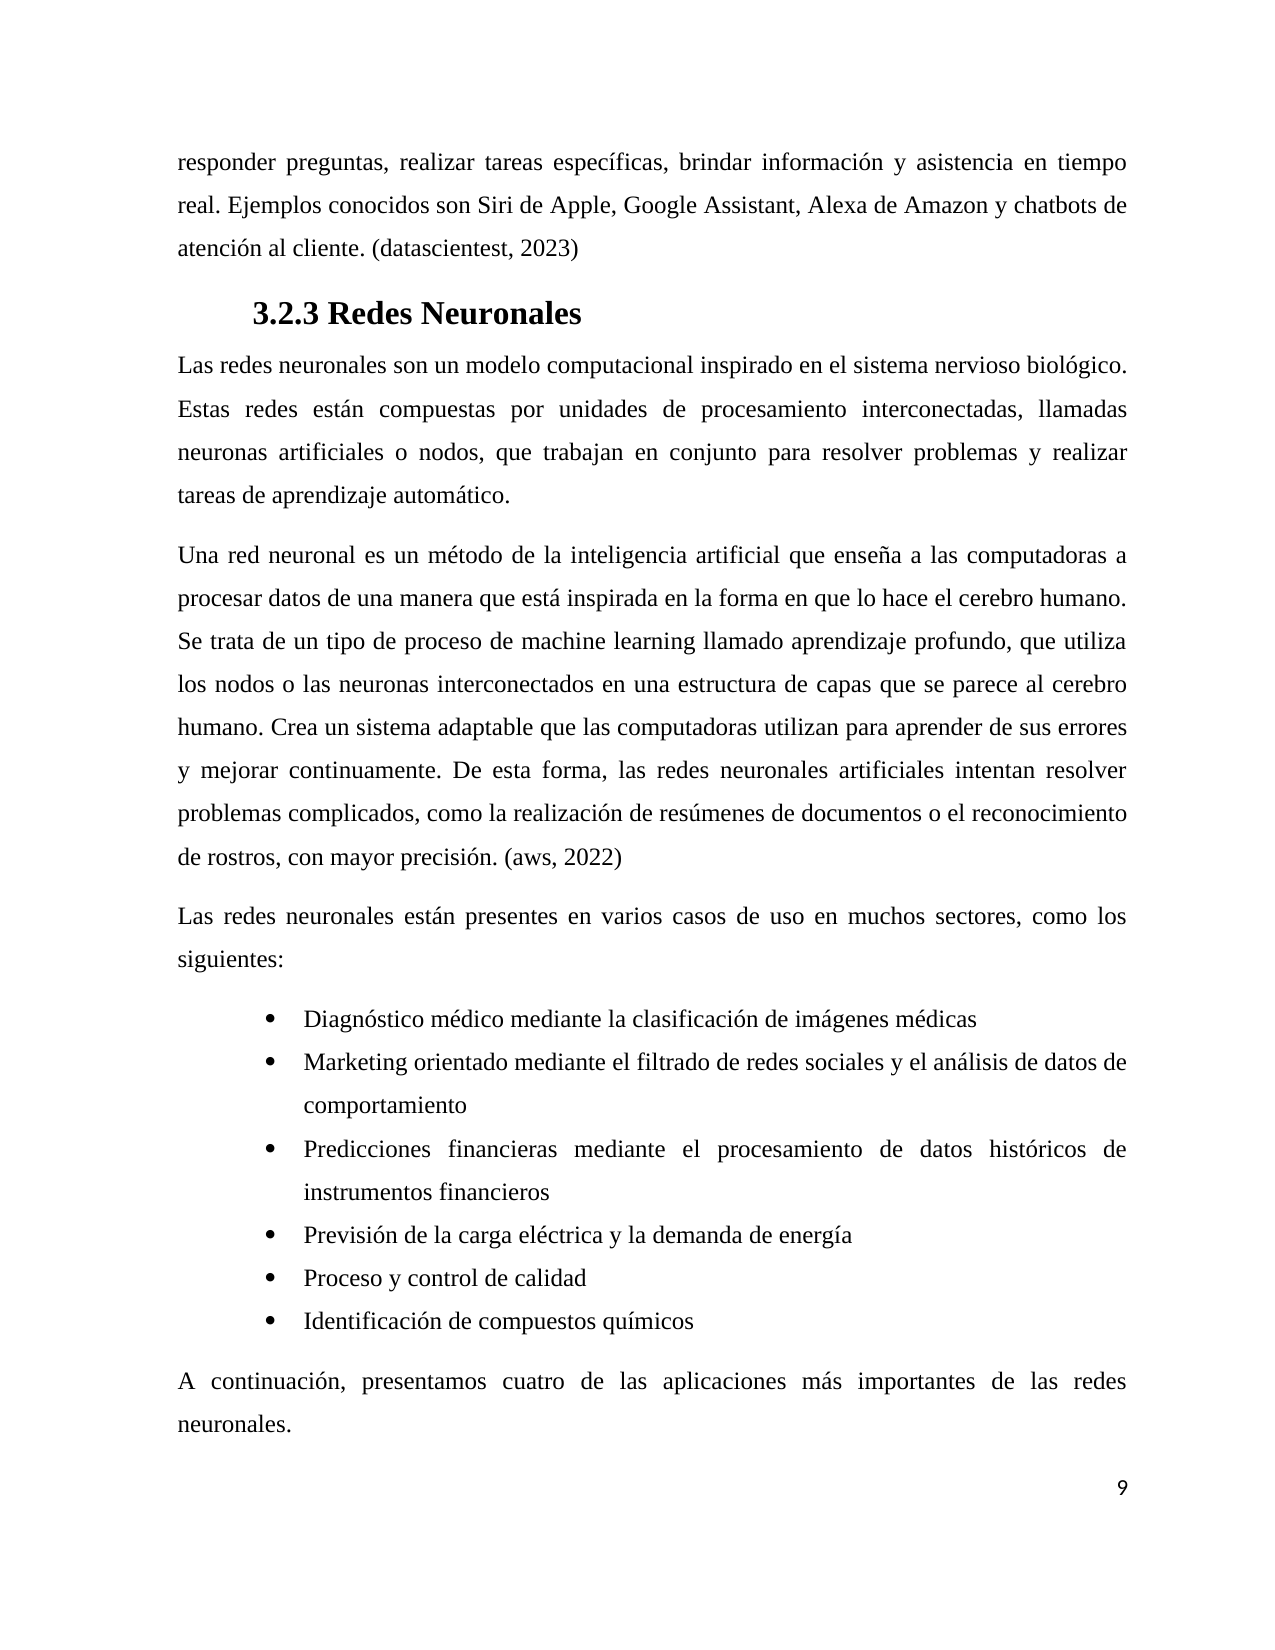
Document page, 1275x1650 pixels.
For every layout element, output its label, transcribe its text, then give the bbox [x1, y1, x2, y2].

list Identificación de compuestos químicos [266, 1306, 1128, 1335]
list Diagnóstico médico mediante la clasificación de imágenes médicas [266, 1004, 1128, 1033]
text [177, 147, 1128, 262]
text Las redes neuronales están presentes en varios casos de uso en muchos sectores, como los siguientes: [177, 901, 1128, 973]
list Previsión de la carga eléctrica y la demanda de energía [266, 1220, 1128, 1249]
text A continuación, presentamos cuatro de las aplicaciones más importantes de las redes neuronales. [177, 1366, 1128, 1438]
text Las redes neuronales son un modelo computacional inspirado en el sistema nervioso biológico. Estas redes están compuestas por unidades de procesamiento interconectadas, llamadas neuronas artificiales o nodos, que trabajan en conjunto para resolver problemas y realizar tareas de aprendizaje automático. [177, 351, 1128, 509]
list Proceso y control de calidad [266, 1263, 1128, 1292]
list Predicciones financieras mediante el procesamiento de datos históricos de instrumentos financieros [266, 1134, 1128, 1206]
subtitle 3.2.3 Redes Neuronales [177, 293, 1128, 331]
list Marketing orientado mediante el filtrado de redes sociales y el análisis de datos de comportamiento [266, 1047, 1128, 1119]
text Una red neuronal es un método de la inteligencia artificial que enseña a las computadoras a procesar datos de una manera que está inspirada en la forma en que lo hace el cerebro humano. Se trata de un tipo de proceso de machine learning llamado aprendizaje profundo, que utiliza los nodos o las neuronas interconectados en una estructura de capas que se parece al cerebro humano. Crea un sistema adaptable que las computadoras utilizan para aprender de sus errores y mejorar continuamente. De esta forma, las redes neuronales artificiales intentan resolver problemas complicados, como la realización de resúmenes de documentos o el reconocimiento de rostros, con mayor precisión. [177, 540, 1128, 870]
